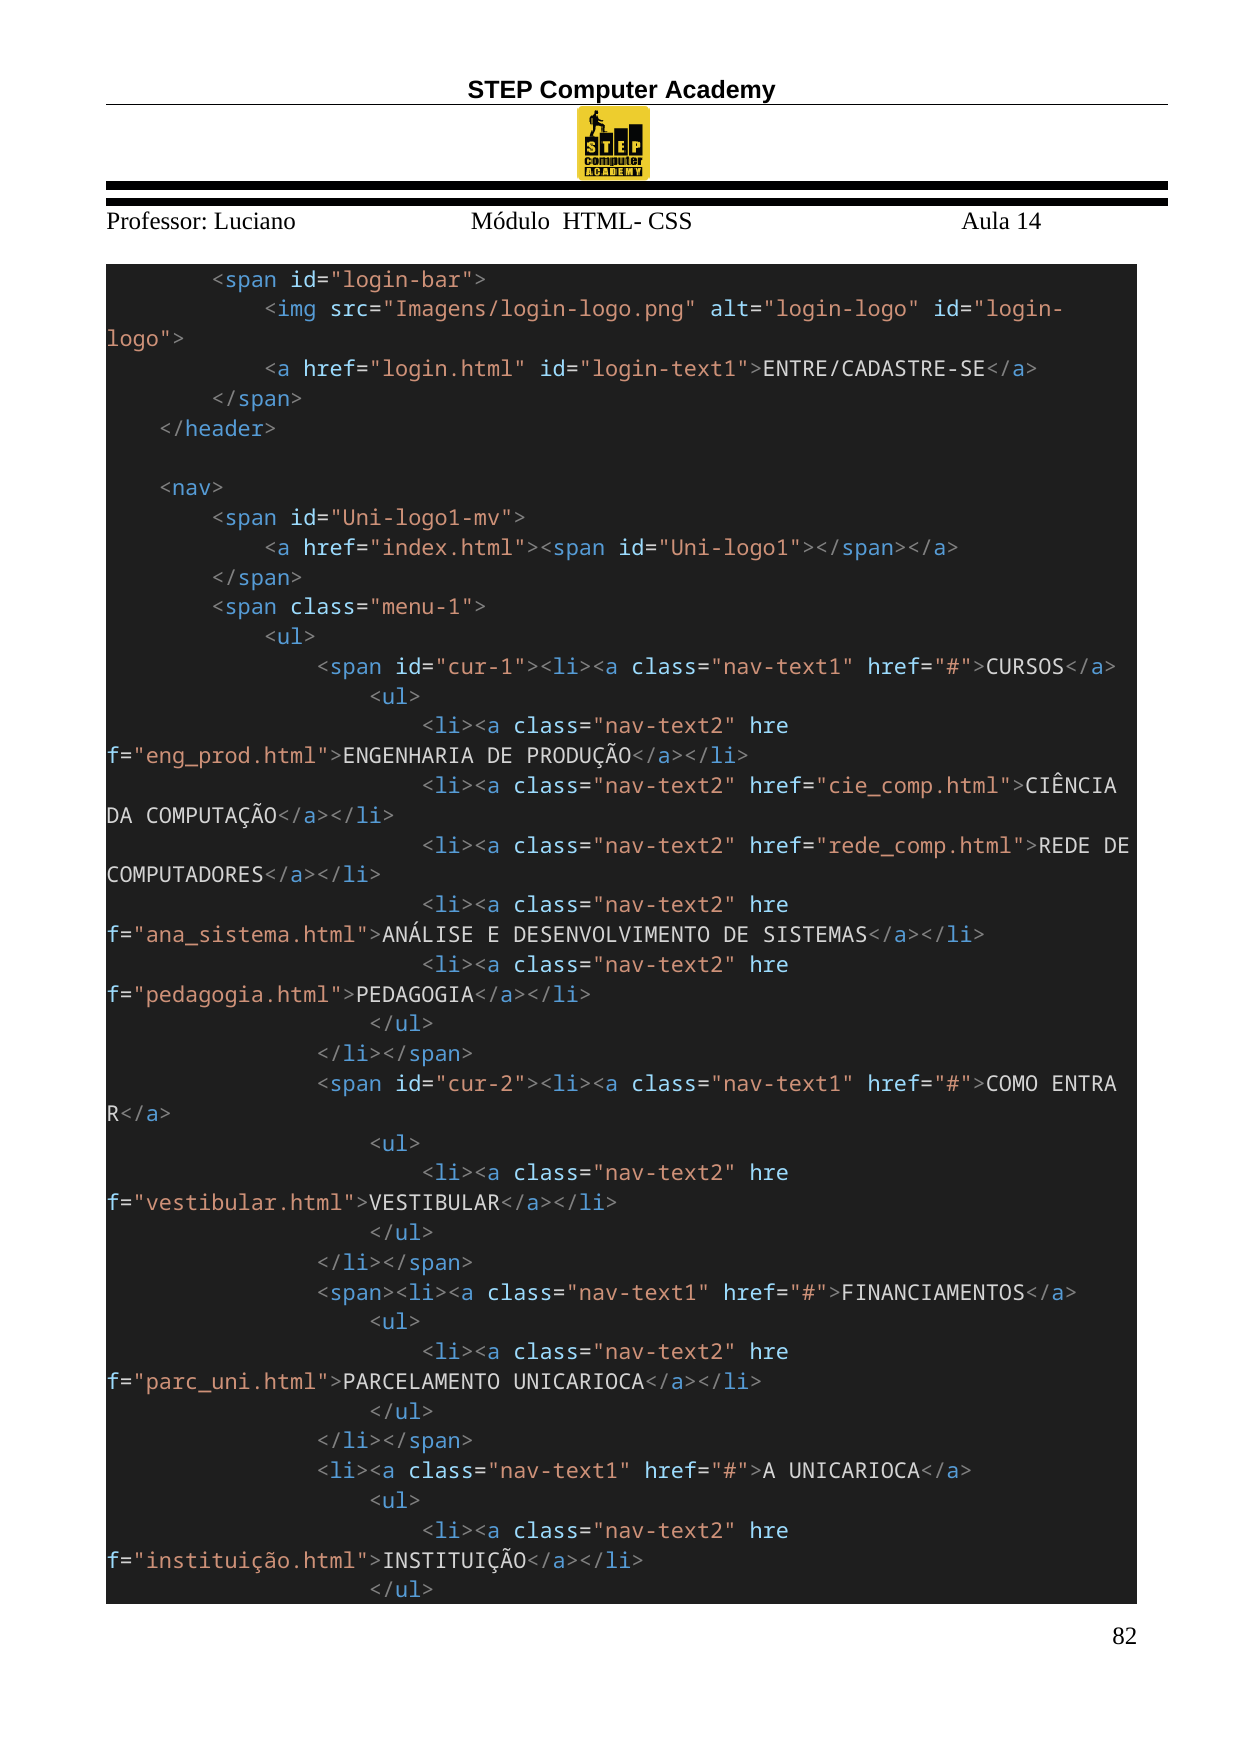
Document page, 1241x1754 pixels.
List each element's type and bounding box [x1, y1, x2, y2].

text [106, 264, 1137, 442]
picture [574, 104, 654, 182]
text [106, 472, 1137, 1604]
